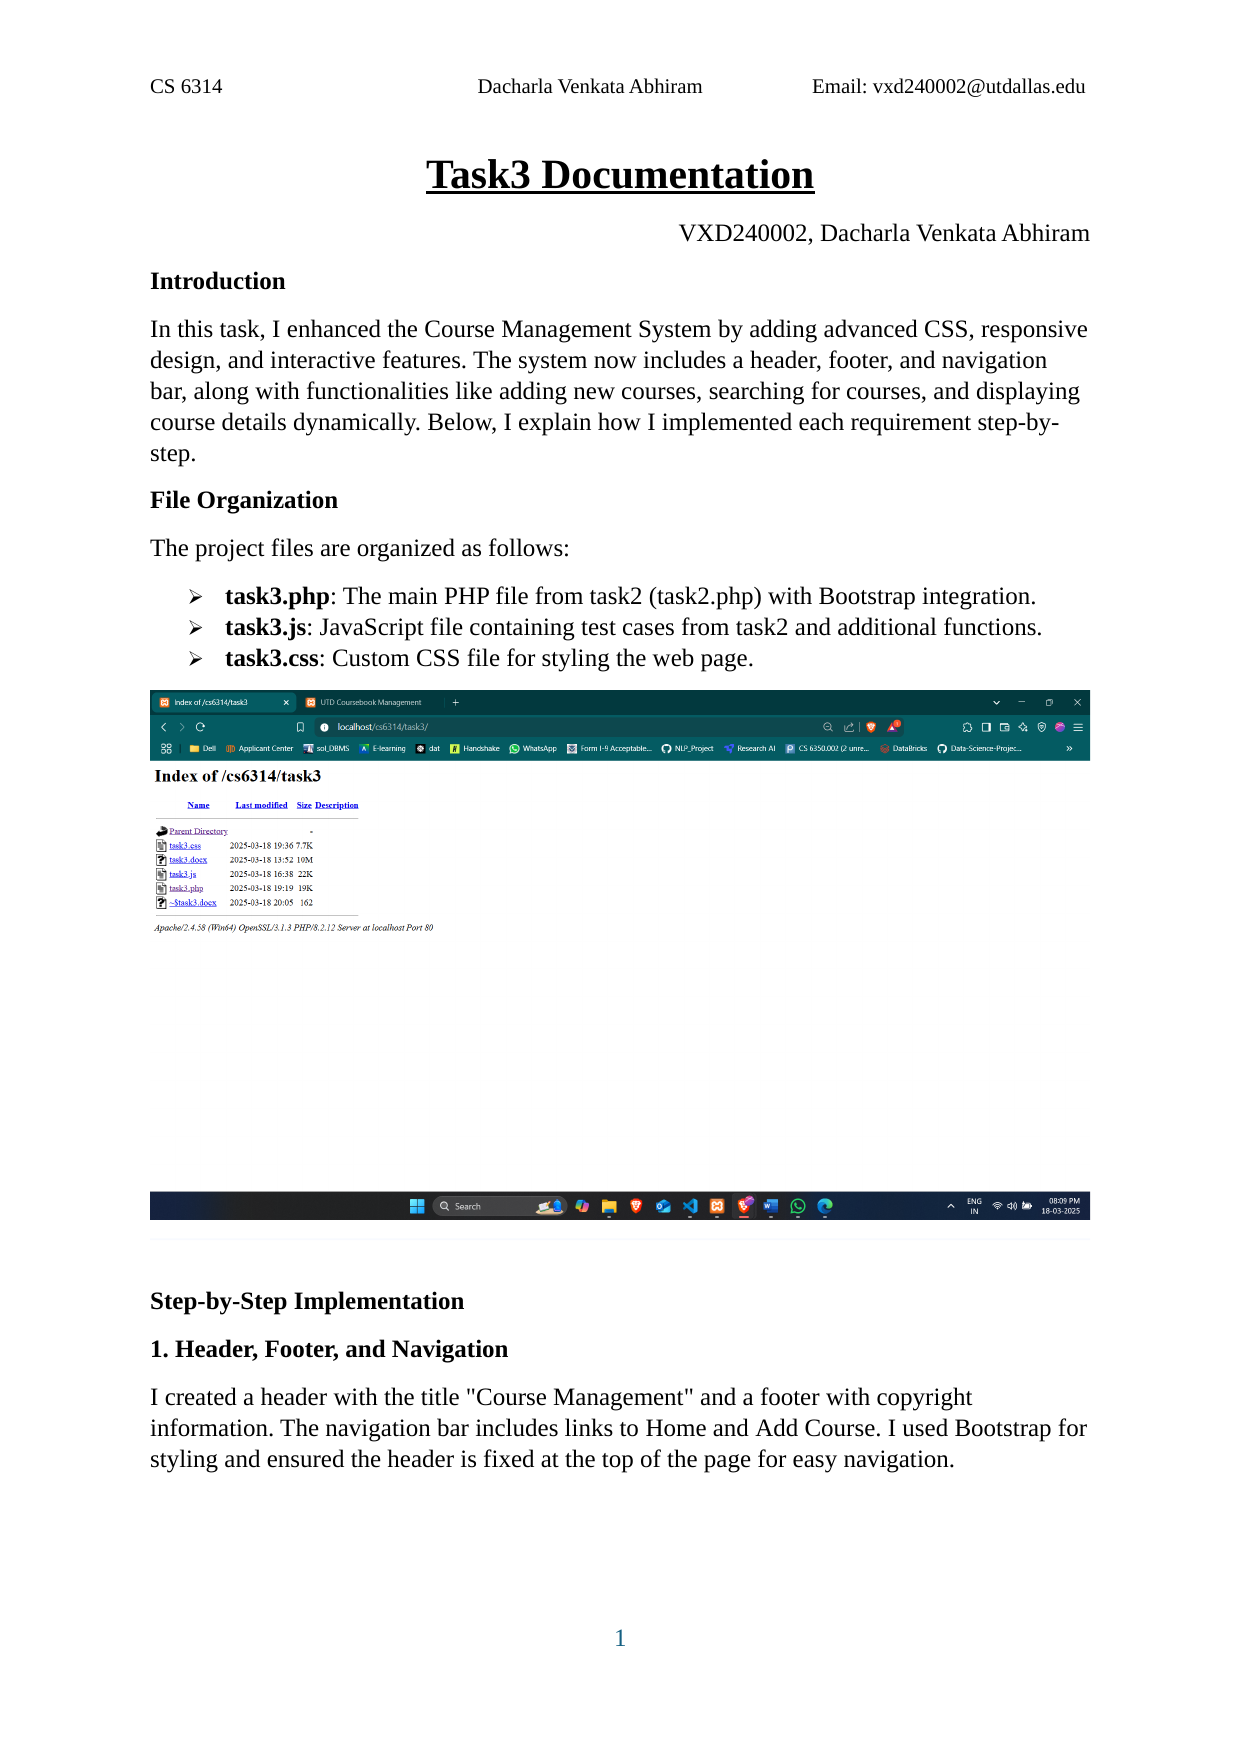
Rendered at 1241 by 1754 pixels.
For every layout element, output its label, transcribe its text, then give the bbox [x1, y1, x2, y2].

picture [150, 690, 1091, 1220]
text The project files are organized as follows: [150, 533, 1090, 562]
list task3.css: Custom CSS file for styling the web page. [187, 643, 1090, 672]
subtitle 1. Header, Footer, and Navigation [150, 1334, 1090, 1363]
subtitle Task3 Documentation [150, 150, 1090, 198]
text In this task, I enhanced the Course Management System by adding advanced CSS, responsive design, and interactive features. The system now includes a header, footer, and navigation bar, along with functionalities like adding new courses, searching for courses, and displaying course details dynamically. Below, I explain how I implemented each requirement step-by-step. [150, 314, 1090, 467]
subtitle Introduction [150, 266, 1090, 295]
subtitle Step-by-Step Implementation [150, 1286, 1090, 1315]
list task3.php: The main PHP file from task2 (task2.php) with Bootstrap integration. [187, 581, 1090, 610]
text VXD240002, Dacharla Venkata Abhiram [150, 218, 1090, 247]
subtitle I created a header with the title "Course Management" and a footer with copyright information. The navigation bar includes links to Home and Add Course. I used Bootstrap for styling and ensured the header is fixed at the top of the page for easy navigation. [150, 1382, 1090, 1472]
list task3.js: JavaScript file containing test cases from task2 and additional functions. [187, 612, 1090, 641]
subtitle File Organization [150, 486, 1090, 514]
